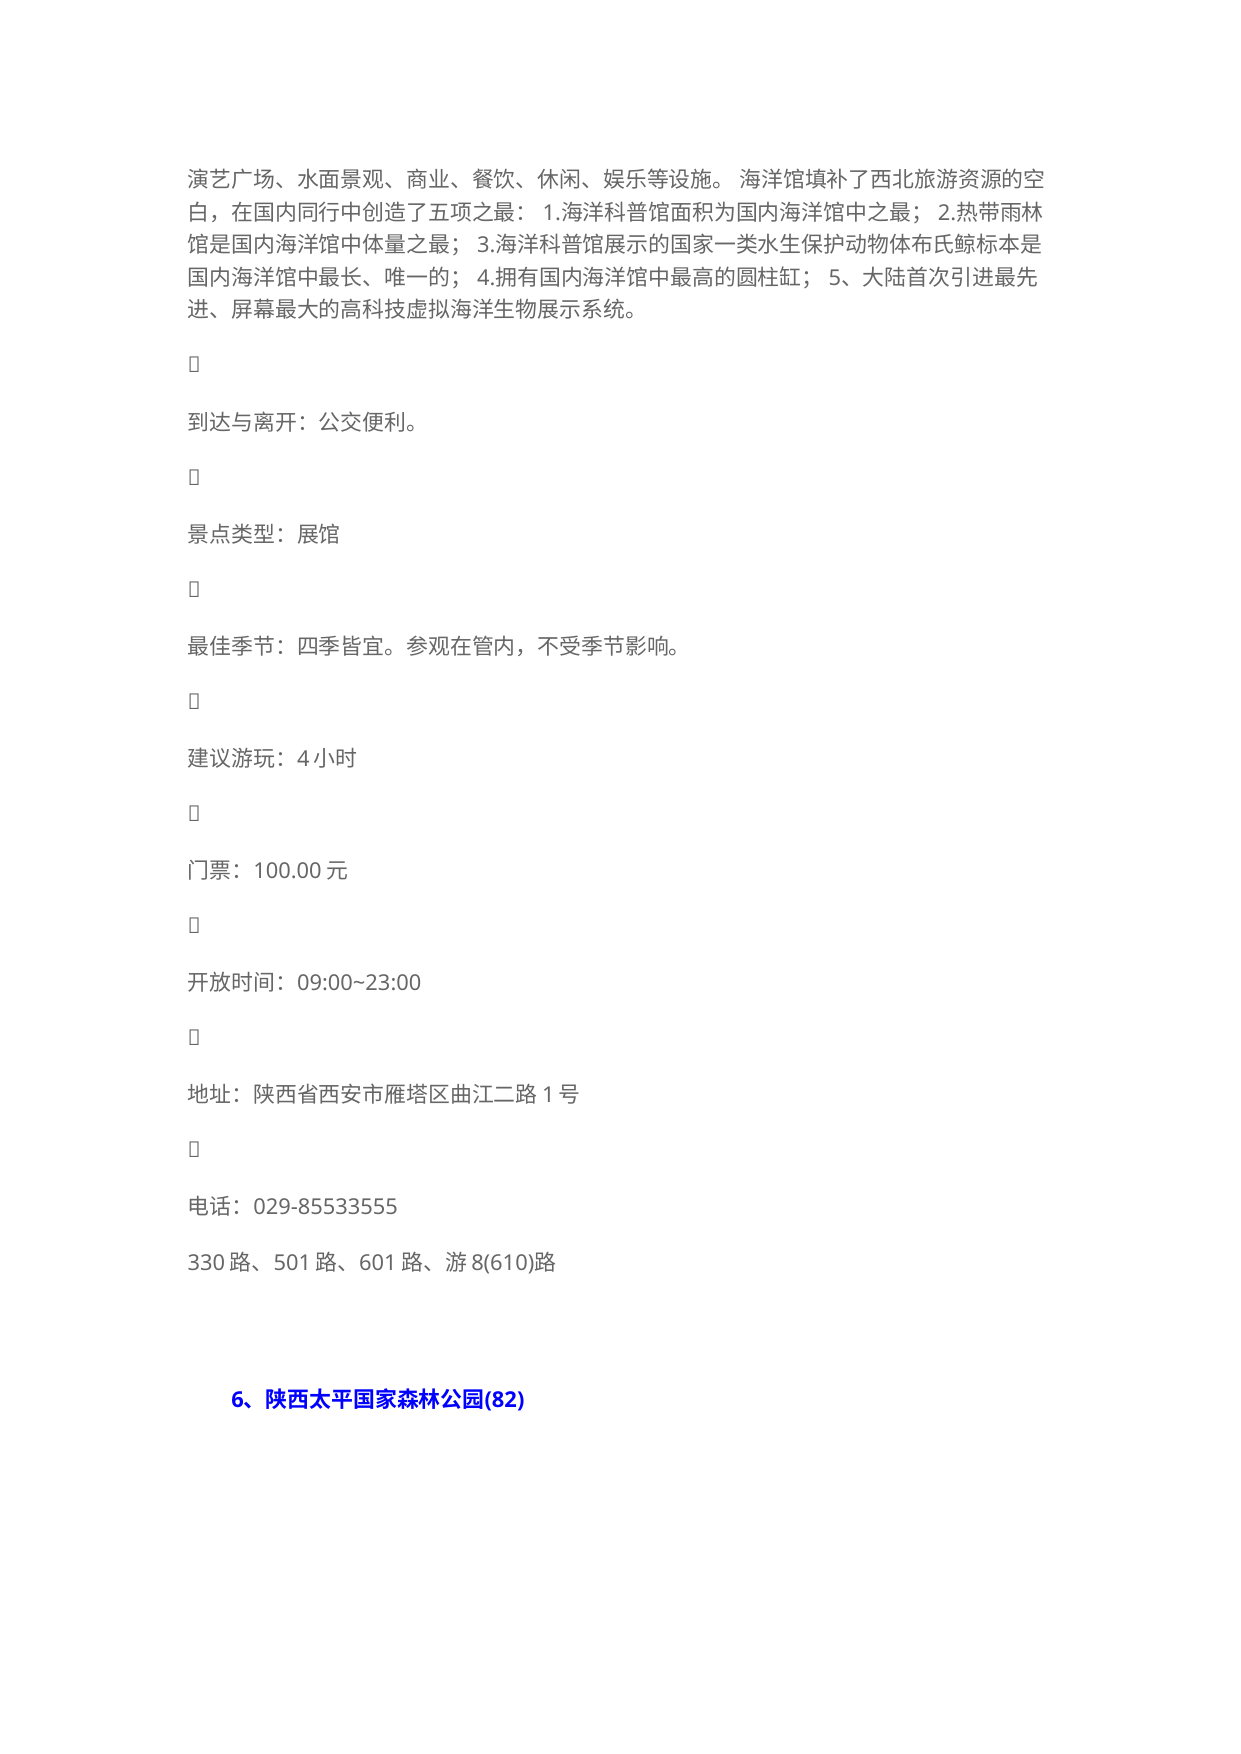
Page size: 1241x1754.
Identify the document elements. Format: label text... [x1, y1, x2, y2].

text 电话：029-85533555 [187, 1189, 1053, 1221]
text  [187, 348, 1053, 381]
text  [187, 684, 1053, 717]
text 建议游玩：4小时 [187, 740, 1053, 773]
text  [187, 1133, 1053, 1165]
text  [187, 796, 1053, 829]
text 地址：陕西省西安市雁塔区曲江二路1号 [187, 1077, 1053, 1109]
text 到达与离开：公交便利。 [187, 404, 1053, 437]
text  [187, 908, 1053, 941]
text 景点类型：展馆 [187, 516, 1053, 549]
text 最佳季节：四季皆宜。参观在管内，不受季节影响。 [187, 628, 1053, 661]
text  [187, 1021, 1053, 1053]
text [187, 162, 1053, 324]
list 陕西太平国家森林公园(82) [187, 1381, 1053, 1414]
text 330路、501路、601路、游8(610)路 [187, 1245, 1053, 1277]
text  [187, 572, 1053, 605]
text  [187, 460, 1053, 493]
text 开放时间：09:00~23:00 [187, 964, 1053, 997]
text 门票：100.00元 [187, 852, 1053, 885]
